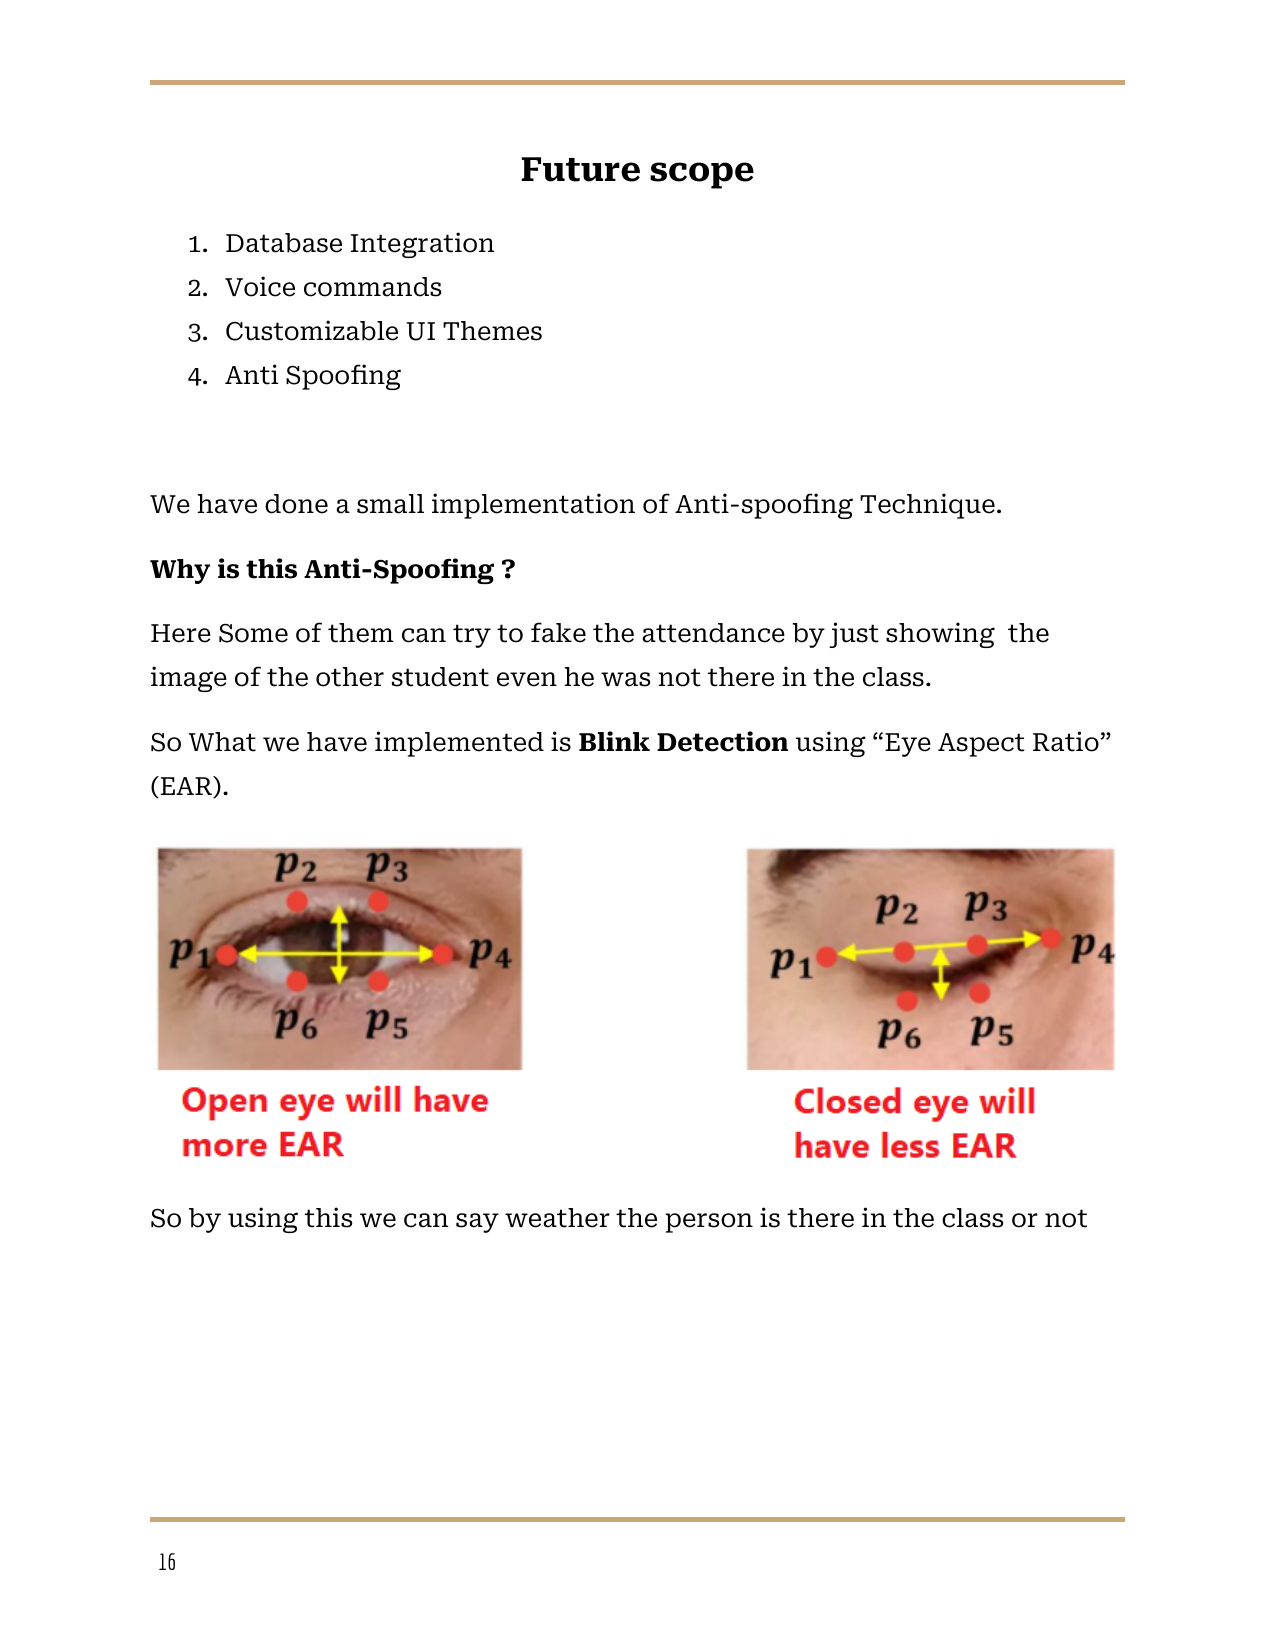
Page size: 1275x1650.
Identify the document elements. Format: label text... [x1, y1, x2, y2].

text So What we have implemented is Blink Detection using “Eye Aspect Ratio” (EAR). [150, 728, 1125, 801]
picture [150, 1517, 1125, 1522]
list Anti Spoofing [187, 361, 1125, 390]
list Voice commands [187, 273, 1125, 302]
text We have done a small implementation of Anti-spoofing Technique. [150, 490, 1125, 519]
text Here Some of them can try to fake the attendance by just showing the image of the other student even he was not there in the class. [150, 620, 1125, 693]
text So by using this we can say weather the person is there in the class or not [150, 1204, 1125, 1234]
text Why is this Anti-Spoofing ? [150, 555, 1125, 584]
list Customizable UI Themes [187, 317, 1125, 346]
picture [150, 836, 1125, 1168]
text Future scope [150, 150, 1125, 189]
picture [150, 80, 1125, 85]
list Database Integration [187, 229, 1125, 259]
